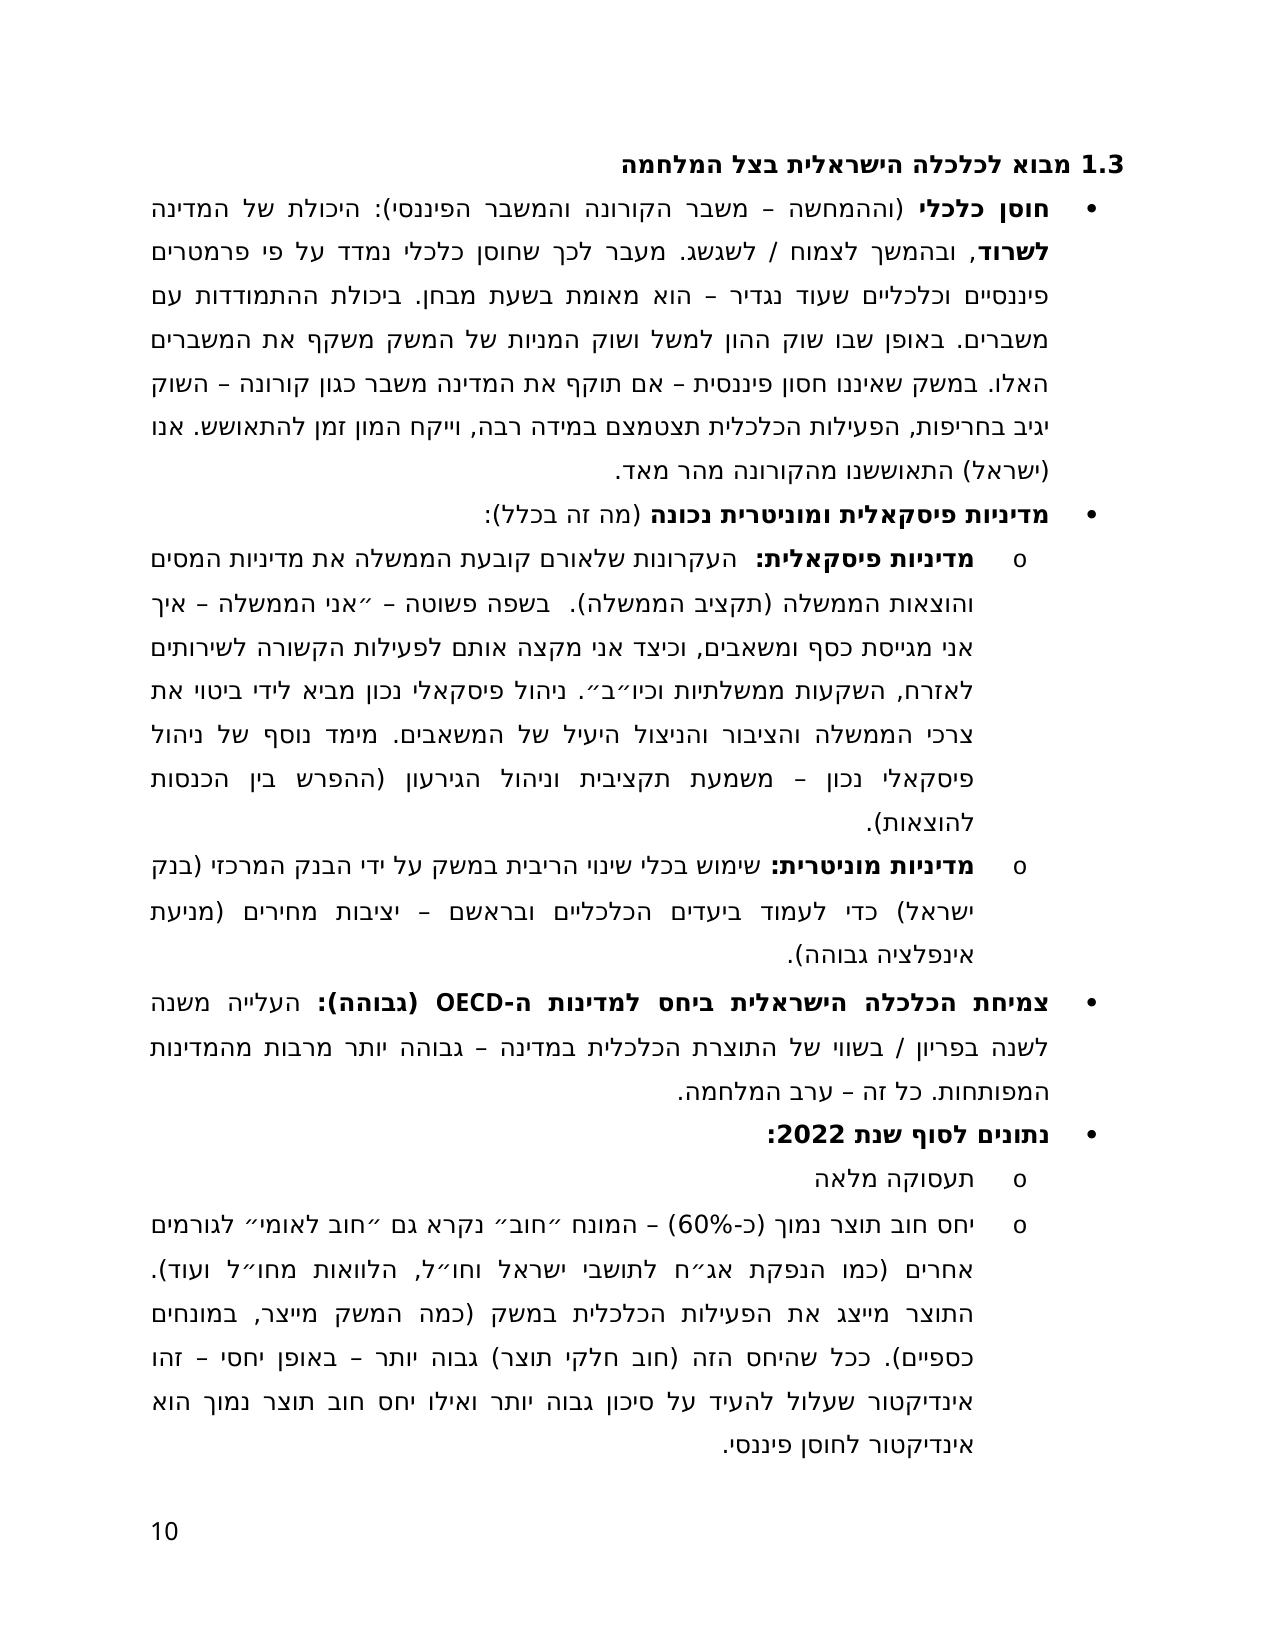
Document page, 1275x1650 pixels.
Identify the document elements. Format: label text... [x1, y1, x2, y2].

text 1.3 מבוא לכלכלה הישראלית בצל המלחמה [150, 150, 1125, 179]
list יחס חוב תוצר נמוך (כ-60%) – המונח ״חוב״ נקרא גם ״חוב לאומי״ לגורמים אחרים (כמו הנפקת אג״ח לתושבי ישראל וחו״ל, הלוואות מחו״ל ועוד). התוצר מייצג את הפעילות הכלכלית במשק (כמה המשק מייצר, במונחים כספיים). ככל שהיחס הזה (חוב חלקי תוצר) גבוה יותר – באופן יחסי – זהו אינדיקטור שעלול להעיד על סיכון גבוה יותר ואילו יחס חוב תוצר נמוך הוא אינדיקטור לחוסן פיננסי. [150, 1210, 1012, 1460]
list חוסן כלכלי (וההמחשה – משבר הקורונה והמשבר הפיננסי): היכולת של המדינה לשרוד, ובהמשך לצמוח / לשגשג. מעבר לכך שחוסן כלכלי נמדד על פי פרמטרים פיננסיים וכלכליים שעוד נגדיר – הוא מאומת בשעת מבחן. ביכולת ההתמודדות עם משברים. באופן שבו שוק ההון למשל ושוק המניות של המשק משקף את המשברים האלו. במשק שאיננו חסון פיננסית – אם תוקף את המדינה משבר כגון קורונה – השוק יגיב בחריפות, הפעילות הכלכלית תצטמצם במידה רבה, וייקח המון זמן להתאושש. אנו (ישראל) התאוששנו מהקורונה מהר מאד. [150, 194, 1087, 485]
list מדיניות פיסקאלית ומוניטרית נכונה (מה זה בכלל): [150, 500, 1087, 529]
list צמיחת הכלכלה הישראלית ביחס למדינות ה-OECD (גבוהה): העלייה משנה לשנה בפריון / בשווי של התוצרת הכלכלית במדינה – גבוהה יותר מרבות מהמדינות המפותחות. כל זה – ערב המלחמה. [150, 984, 1087, 1106]
list נתונים לסוף שנת 2022: [150, 1121, 1087, 1150]
list מדיניות מוניטרית: שימוש בכלי שינוי הריבית במשק על ידי הבנק המרכזי (בנק ישראל) כדי לעמוד ביעדים הכלכליים ובראשם – יציבות מחירים (מניעת אינפלציה גבוהה). [150, 852, 1012, 970]
list מדיניות פיסקאלית: העקרונות שלאורם קובעת הממשלה את מדיניות המסים והוצאות הממשלה (תקציב הממשלה). בשפה פשוטה – ״אני הממשלה – איך אני מגייסת כסף ומשאבים, וכיצד אני מקצה אותם לפעילות הקשורה לשירותים לאזרח, השקעות ממשלתיות וכיו״ב״. ניהול פיסקאלי נכון מביא לידי ביטוי את צרכי הממשלה והציבור והניצול היעיל של המשאבים. מימד נוסף של ניהול פיסקאלי נכון – משמעת תקציבית וניהול הגירעון (ההפרש בין הכנסות להוצאות). [150, 544, 1012, 837]
list תעסוקה מלאה [150, 1164, 1012, 1195]
